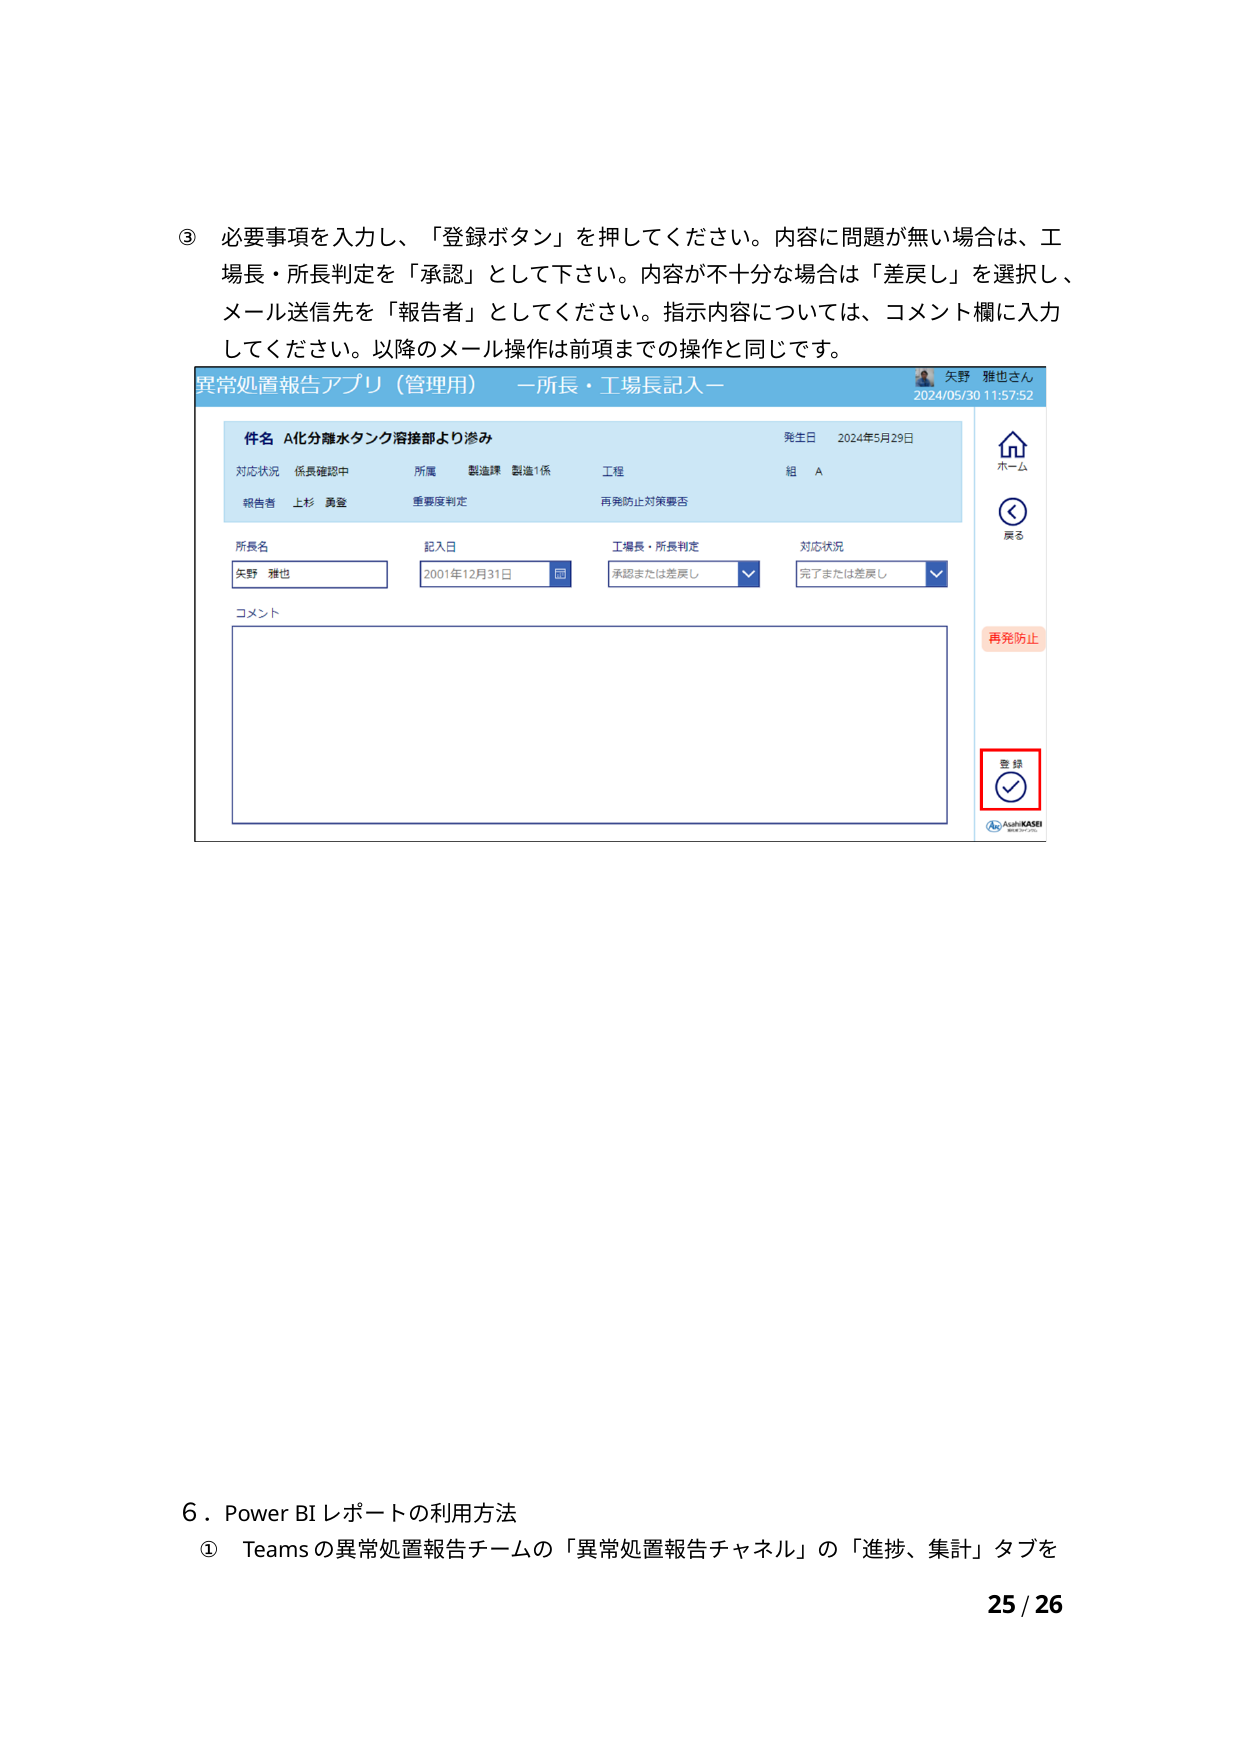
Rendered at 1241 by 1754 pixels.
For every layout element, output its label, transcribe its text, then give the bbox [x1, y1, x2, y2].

list 必要事項を入力し、「登録ボタン」を押してください。内容に問題が無い場合は、工場長・所長判定を「承認」として下さい。内容が不十分な場合は「差戻し」を選択し、メール送信先を「報告者」としてください。指示内容については、コメント欄に入力してください。以降のメール操作は前項までの操作と同じです。 [177, 217, 1063, 367]
picture [194, 366, 1047, 842]
subtitle ６．Power BIレポートの利用方法 [177, 1492, 1063, 1529]
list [199, 1529, 1063, 1567]
